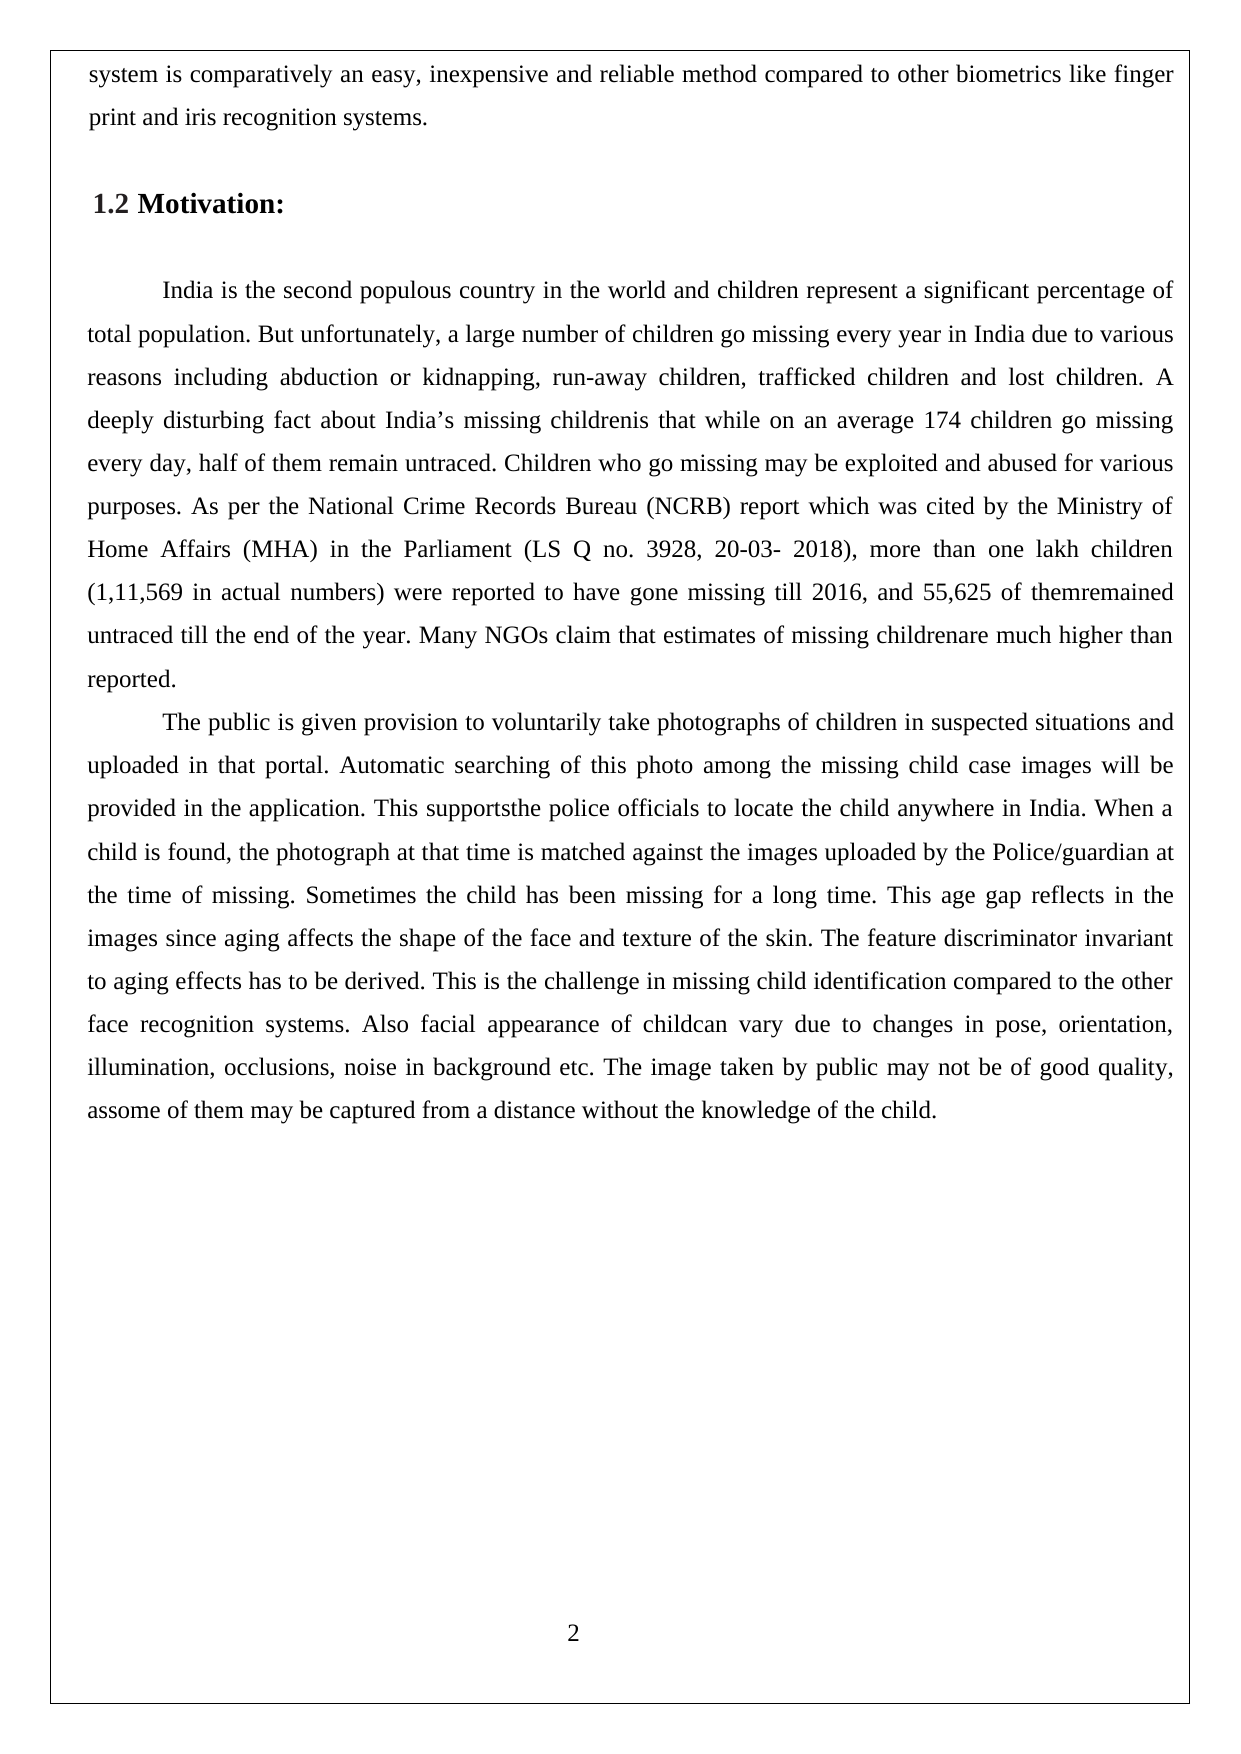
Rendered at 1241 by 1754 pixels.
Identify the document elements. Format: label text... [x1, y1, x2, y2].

text India is the second populous country in the world and children represent a significant percentage of total population. But unfortunately, a large number of children go missing every year in India due to various reasons including abduction or kidnapping, run-away children, trafficked children and lost children. A deeply disturbing fact about India’s missing childrenis that while on an average 174 children go missing every day, half of them remain untraced. Children who go missing may be exploited and abused for various purposes. As per the National Crime Records Bureau (NCRB) report which was cited by the Ministry of Home Affairs (MHA) in the Parliament (LS Q no. 3928, 20-03- 2018), more than one lakh children (1,11,569 in actual numbers) were reported to have gone missing till 2016, and 55,625 of themremained untraced till the end of the year. Many NGOs claim that estimates of missing childrenare much higher than reported. [87, 276, 1175, 692]
text The public is given provision to voluntarily take photographs of children in suspected situations and uploaded in that portal. Automatic searching of this photo among the missing child case images will be provided in the application. This supportsthe police officials to locate the child anywhere in India. When a child is found, the photograph at that time is matched against the images uploaded by the Police/guardian at the time of missing. Sometimes the child has been missing for a long time. This age gap reflects in the images since aging affects the shape of the face and texture of the skin. The feature discriminator invariant to aging effects has to be derived. This is the challenge in missing child identification compared to the other face recognition systems. Also facial appearance of childcan vary due to changes in pose, orientation, illumination, occlusions, noise in background etc. The image taken by public may not be of good quality, assome of them may be captured from a distance without the knowledge of the child. [87, 707, 1175, 1124]
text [89, 59, 1175, 131]
list Motivation: [92, 186, 1175, 219]
